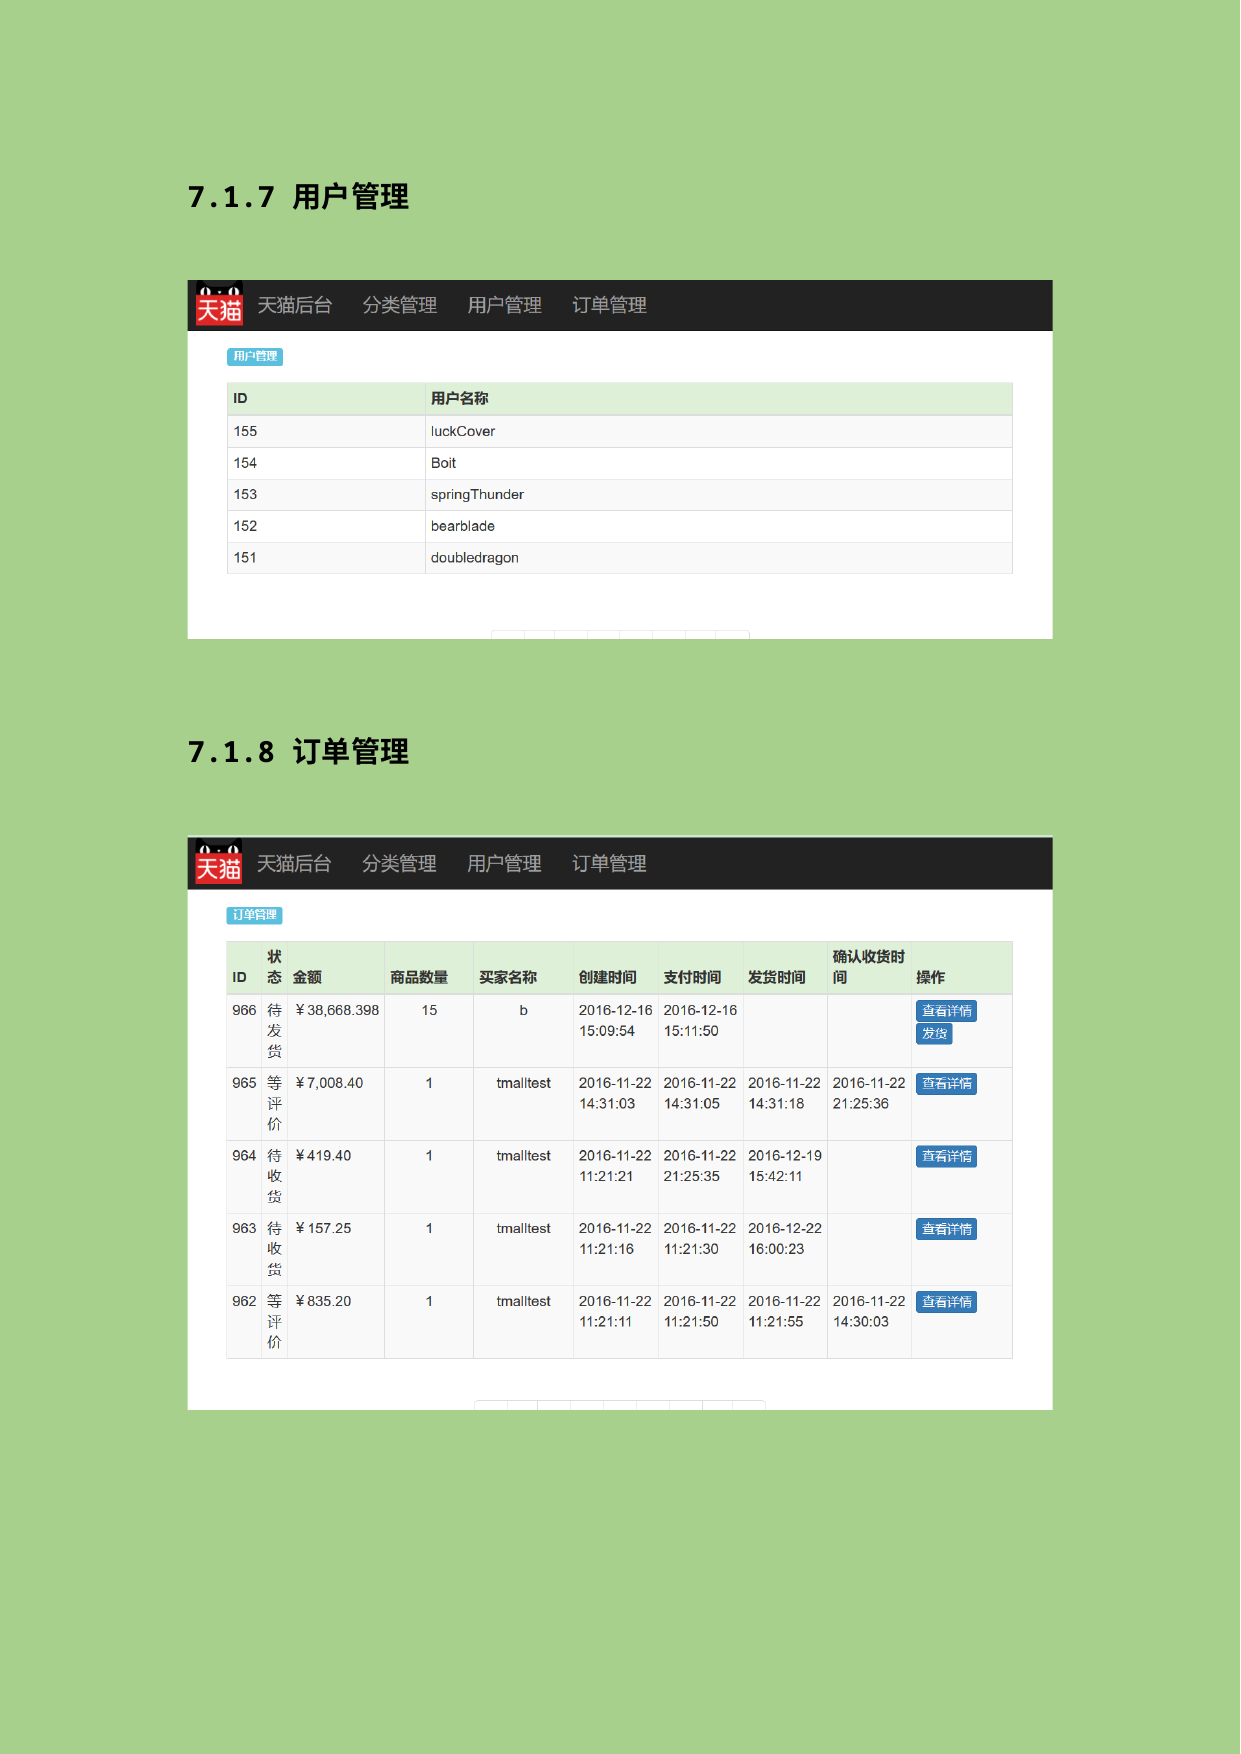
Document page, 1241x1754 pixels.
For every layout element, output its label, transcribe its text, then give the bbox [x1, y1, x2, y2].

subtitle 7.1.8 订单管理 [187, 717, 1053, 782]
subtitle 7.1.7 用户管理 [187, 162, 1053, 227]
picture [187, 280, 1053, 639]
picture [187, 835, 1053, 1410]
